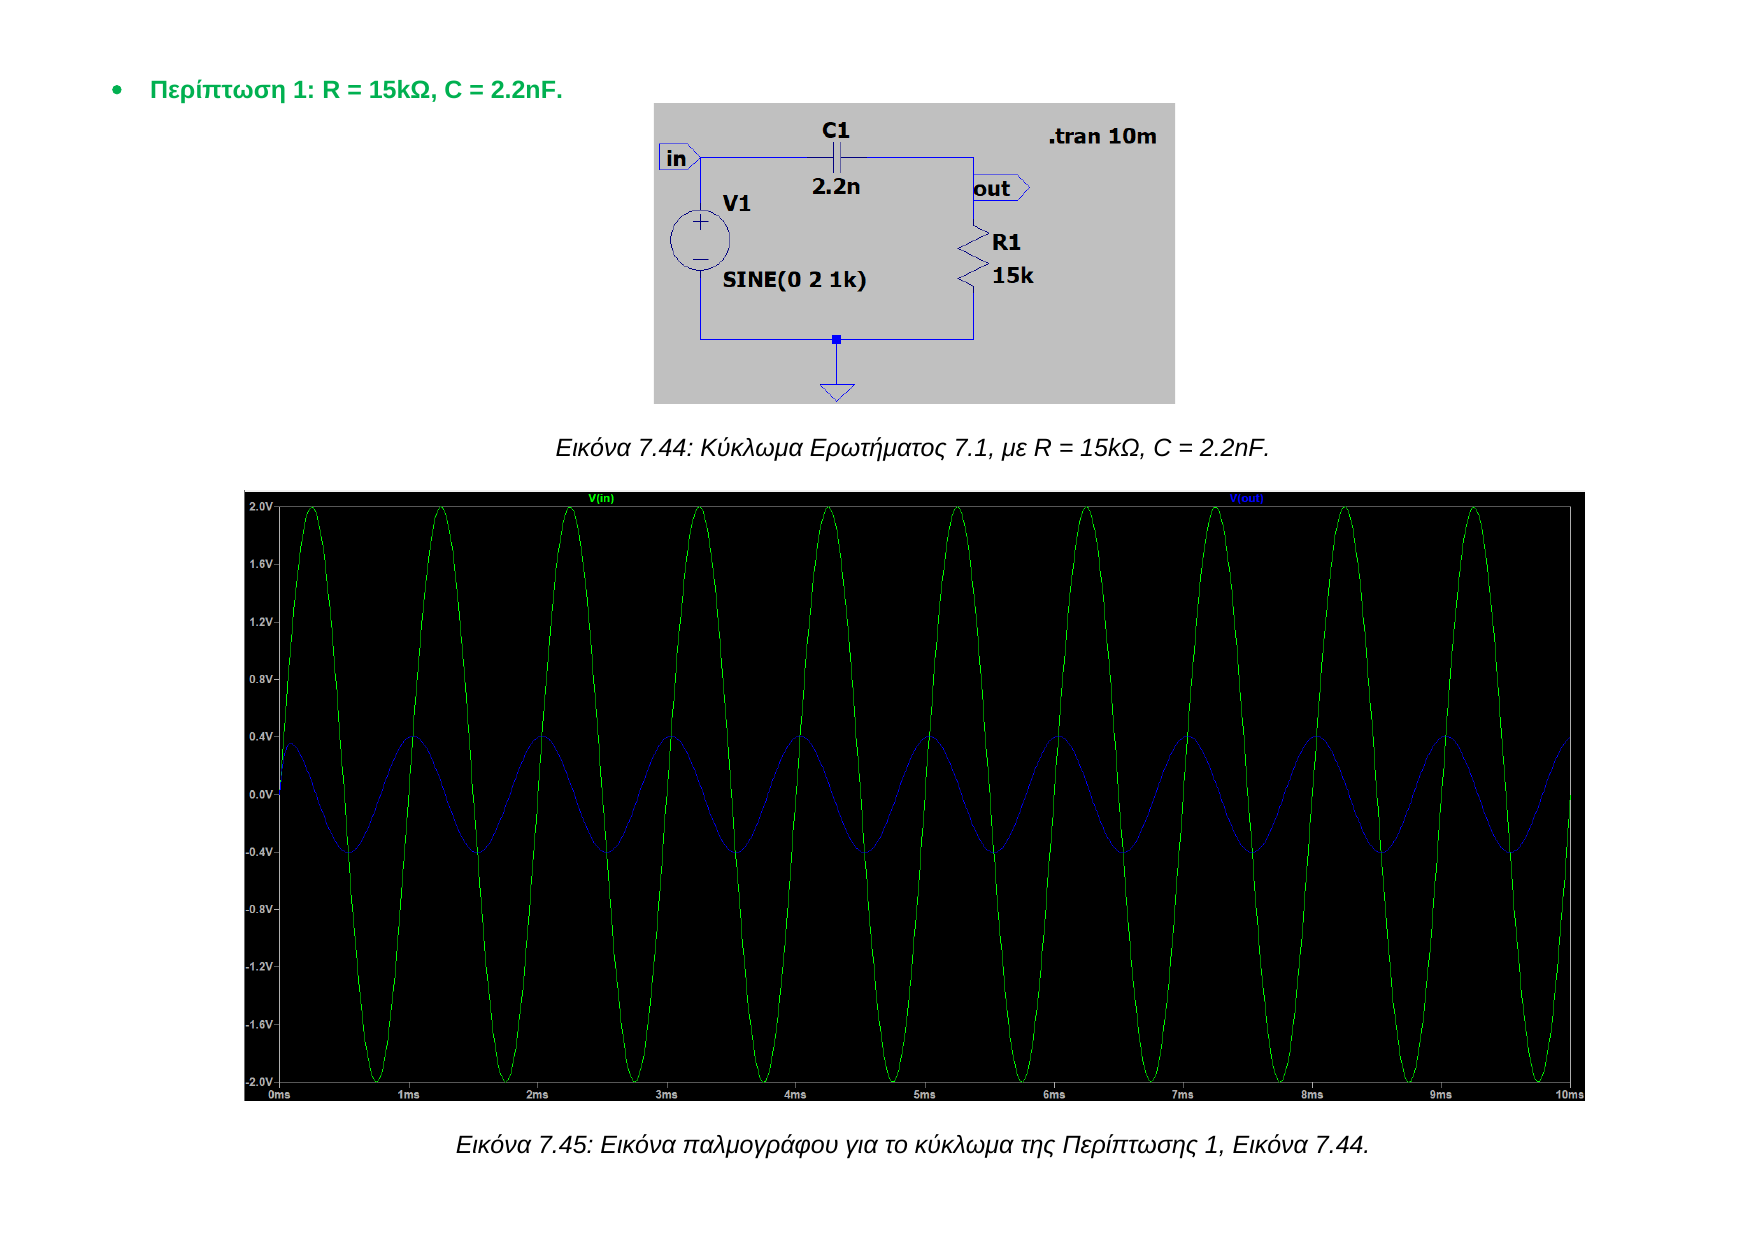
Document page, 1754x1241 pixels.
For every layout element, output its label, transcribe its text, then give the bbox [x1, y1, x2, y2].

picture [244, 490, 1586, 1101]
list Εικόνα 7.44: Κύκλωμα Ερωτήματος 7.1, με R = 15kΩ, C = 2.2nF. [150, 433, 1679, 461]
list Περίπτωση 1: R = 15kΩ, C = 2.2nF. [112, 75, 1679, 104]
list Εικόνα 7.45: Εικόνα παλμογράφου για το κύκλωμα της Περίπτωσης 1, Εικόνα 7.44. [150, 1129, 1679, 1158]
picture [653, 103, 1176, 404]
